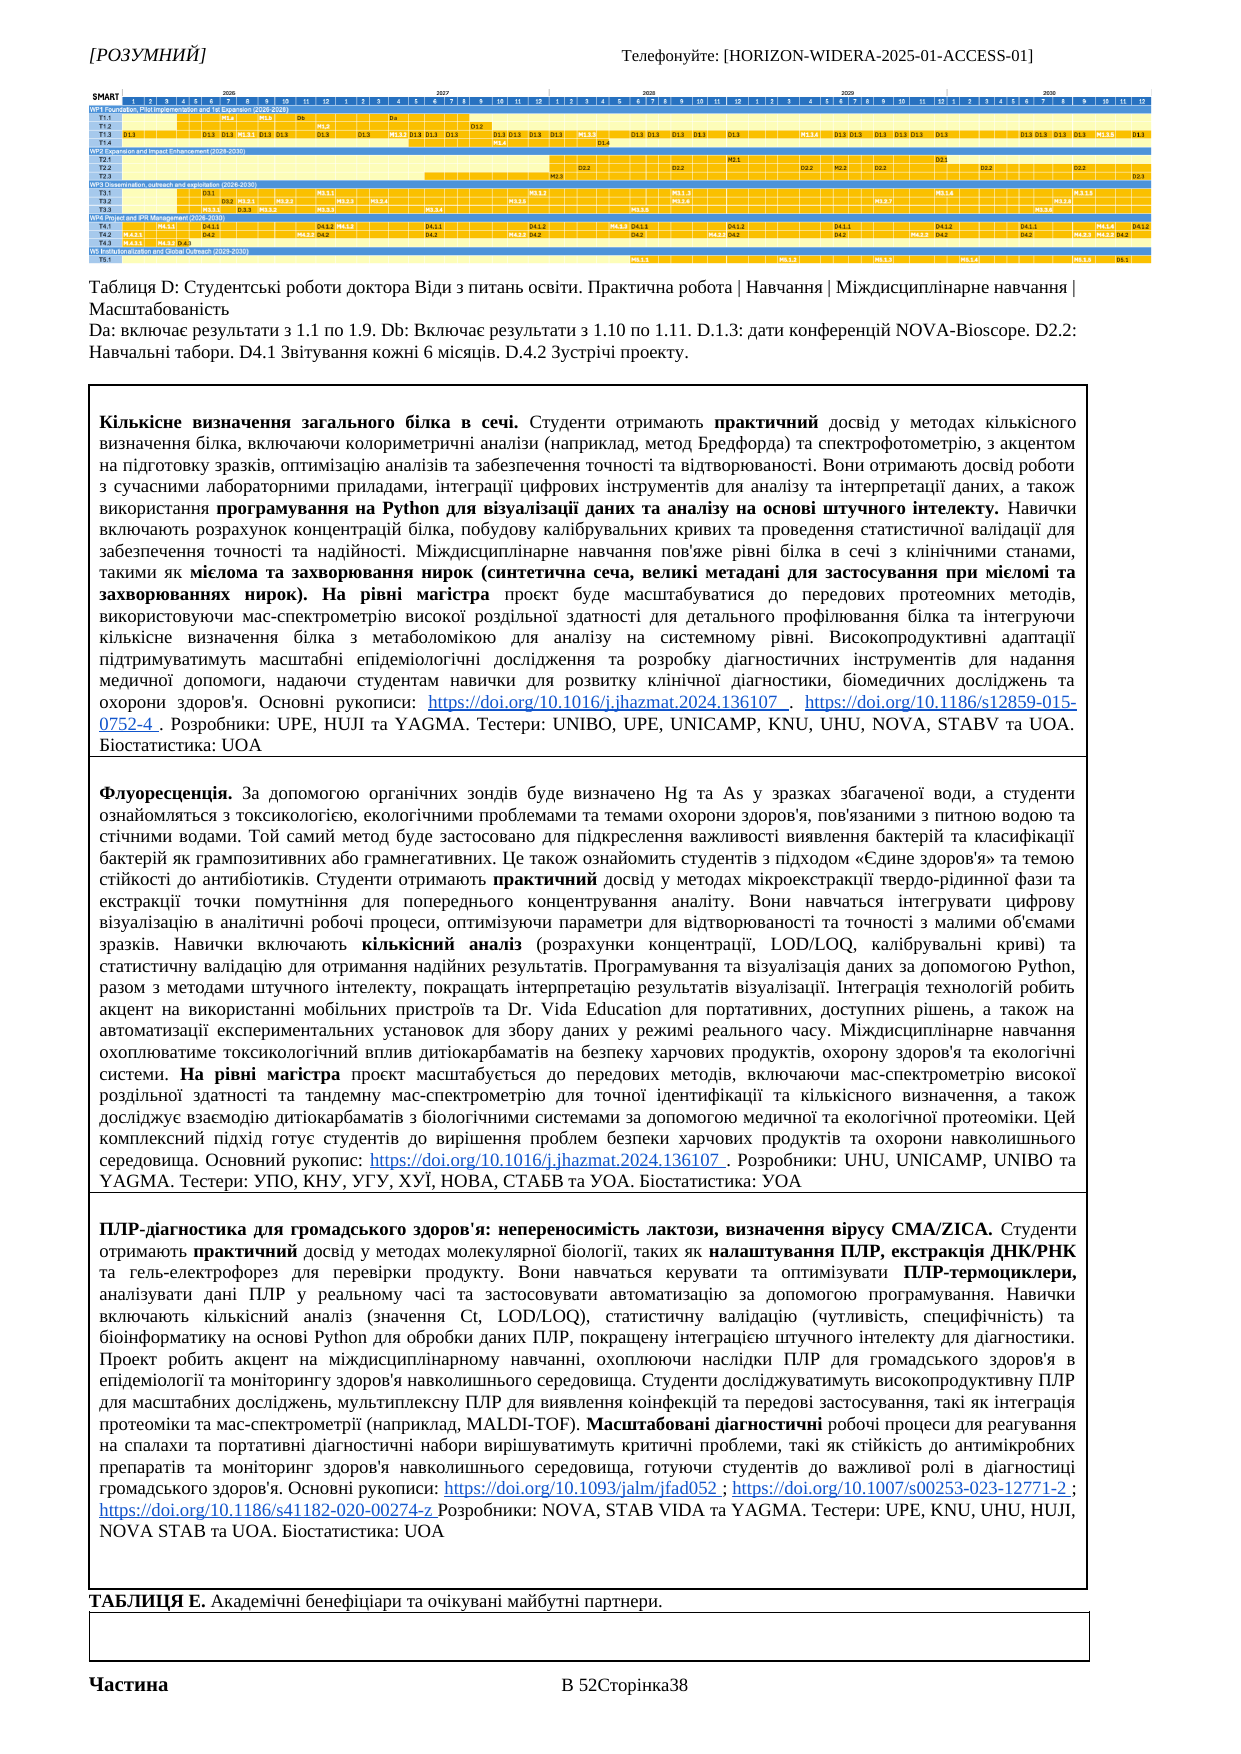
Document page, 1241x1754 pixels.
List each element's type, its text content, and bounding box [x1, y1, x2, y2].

table_cell Флуоресценція. За допомогою органічних зондів буде визначено Hg та As у зразках збагаченої води, а студенти ознайомляться з токсикологією, екологічними проблемами та темами охорони здоров'я, пов'язаними з питною водою та стічними водами. Той самий метод буде застосовано для підкреслення важливості виявлення бактерій та класифікації бактерій як грампозитивних або грамнегативних. Це також ознайомить студентів з підходом «Єдине здоров'я» та темою стійкості до антибіотиків. Студенти отримають практичний досвід у методах мікроекстракції твердо-рідинної фази та екстракції точки помутніння для попереднього концентрування аналіту. Вони навчаться інтегрувати цифрову візуалізацію в аналітичні робочі процеси, оптимізуючи параметри для відтворюваності та точності з малими об'ємами зразків. Навички включають кількісний аналіз (розрахунки концентрації, LOD/LOQ, калібрувальні криві) та статистичну валідацію для отримання надійних результатів. Програмування та візуалізація даних за допомогою Python, разом з методами штучного інтелекту, покращать інтерпретацію результатів візуалізації. Інтеграція технологій робить акцент на використанні мобільних пристроїв та Dr. Vida Education для портативних, доступних рішень, а також на автоматизації експериментальних установок для збору даних у режимі реального часу. Міждисциплінарне навчання охоплюватиме токсикологічний вплив дитіокарбаматів на безпеку харчових продуктів, охорону здоров'я та екологічні системи. На рівні магістра проєкт масштабується до передових методів, включаючи мас-спектрометрію високої роздільної здатності та тандемну мас-спектрометрію для точної ідентифікації та кількісного визначення, а також досліджує взаємодію дитіокарбаматів з біологічними системами за допомогою медичної та екологічної протеоміки. Цей комплексний підхід готує студентів до вирішення проблем безпеки харчових продуктів та охорони навколишнього середовища. Основний рукопис: https://doi.org/10.1016/j.jhazmat.2024.136107 . Розробники: UHU, UNICAMP, UNIBO та YAGMA. Тестери: УПО, КНУ, УГУ, ХУЇ, НОВА, СТАБВ та УОА. Біостатистика: УОА [90, 757, 1086, 1192]
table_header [90, 1613, 1089, 1660]
text Da: включає результати з 1.1 по 1.9. Db: Включає результати з 1.10 по 1.11. D.1.3: дати конференцій NOVA-Bioscope. D2.2: Навчальні табори. D4.1 Звітування кожні 6 місяців. D.4.2 Зустрічі проекту. [89, 319, 1152, 362]
text ТАБЛИЦЯ E. Академічні бенефіціари та очікувані майбутні партнери. [89, 1590, 1152, 1611]
table_cell ПЛР-діагностика для громадського здоров'я: непереносимість лактози, визначення вірусу CMA/ZICA. Студенти отримають практичний досвід у методах молекулярної біології, таких як налаштування ПЛР, екстракція ДНК/РНК та гель-електрофорез для перевірки продукту. Вони навчаться керувати та оптимізувати ПЛР-термоциклери, аналізувати дані ПЛР у реальному часі та застосовувати автоматизацію за допомогою програмування. Навички включають кількісний аналіз (значення Ct, LOD/LOQ), статистичну валідацію (чутливість, специфічність) та біоінформатику на основі Python для обробки даних ПЛР, покращену інтеграцією штучного інтелекту для діагностики. Проект робить акцент на міждисциплінарному навчанні, охоплюючи наслідки ПЛР для громадського здоров'я в епідеміології та моніторингу здоров'я навколишнього середовища. Студенти досліджуватимуть високопродуктивну ПЛР для масштабних досліджень, мультиплексну ПЛР для виявлення коінфекцій та передові застосування, такі як інтеграція протеоміки та мас-спектрометрії (наприклад, MALDI-TOF). Масштабовані діагностичні робочі процеси для реагування на спалахи та портативні діагностичні набори вирішуватимуть критичні проблеми, такі як стійкість до антимікробних препаратів та моніторинг здоров'я навколишнього середовища, готуючи студентів до важливої ролі в діагностиці громадського здоров'я. Основні рукописи: https://doi.org/10.1093/jalm/jfad052 ; https://doi.org/10.1007/s00253-023-12771-2 ; https://doi.org/10.1186/s41182-020-00274-z Розробники: NOVA, STAB VIDA та YAGMA. Тестери: UPE, KNU, UHU, HUJI, NOVA STAB та UOA. Біостатистика: UOA [90, 1193, 1086, 1588]
table_header Кількісне визначення загального білка в сечі. Студенти отримають практичний досвід у методах кількісного визначення білка, включаючи колориметричні аналізи (наприклад, метод Бредфорда) та спектрофотометрію, з акцентом на підготовку зразків, оптимізацію аналізів та забезпечення точності та відтворюваності. Вони отримають досвід роботи з сучасними лабораторними приладами, інтеграції цифрових інструментів для аналізу та інтерпретації даних, а також використання програмування на Python для візуалізації даних та аналізу на основі штучного інтелекту. Навички включають розрахунок концентрацій білка, побудову калібрувальних кривих та проведення статистичної валідації для забезпечення точності та надійності. Міждисциплінарне навчання пов'яже рівні білка в сечі з клінічними станами, такими як мієлома та захворювання нирок (синтетична сеча, великі метадані для застосування при мієломі та захворюваннях нирок). На рівні магістра проєкт буде масштабуватися до передових протеомних методів, використовуючи мас-спектрометрію високої роздільної здатності для детального профілювання білка та інтегруючи кількісне визначення білка з метаболомікою для аналізу на системному рівні. Високопродуктивні адаптації підтримуватимуть масштабні епідеміологічні дослідження та розробку діагностичних інструментів для надання медичної допомоги, надаючи студентам навички для розвитку клінічної діагностики, біомедичних досліджень та охорони здоров'я. Основні рукописи: https://doi.org/10.1016/j.jhazmat.2024.136107 . https://doi.org/10.1186/s12859-015-0752-4 . Розробники: UPE, HUJI та YAGMA. Тестери: UNIBO, UPE, UNICAMP, KNU, UHU, NOVA, STABV та UOA. Біостатистика: UOA [90, 386, 1086, 756]
picture [88, 88, 1152, 264]
text Таблиця D: Студентські роботи доктора Віди з питань освіти. Практична робота | Навчання | Міждисциплінарне навчання | Масштабованість [89, 276, 1152, 319]
